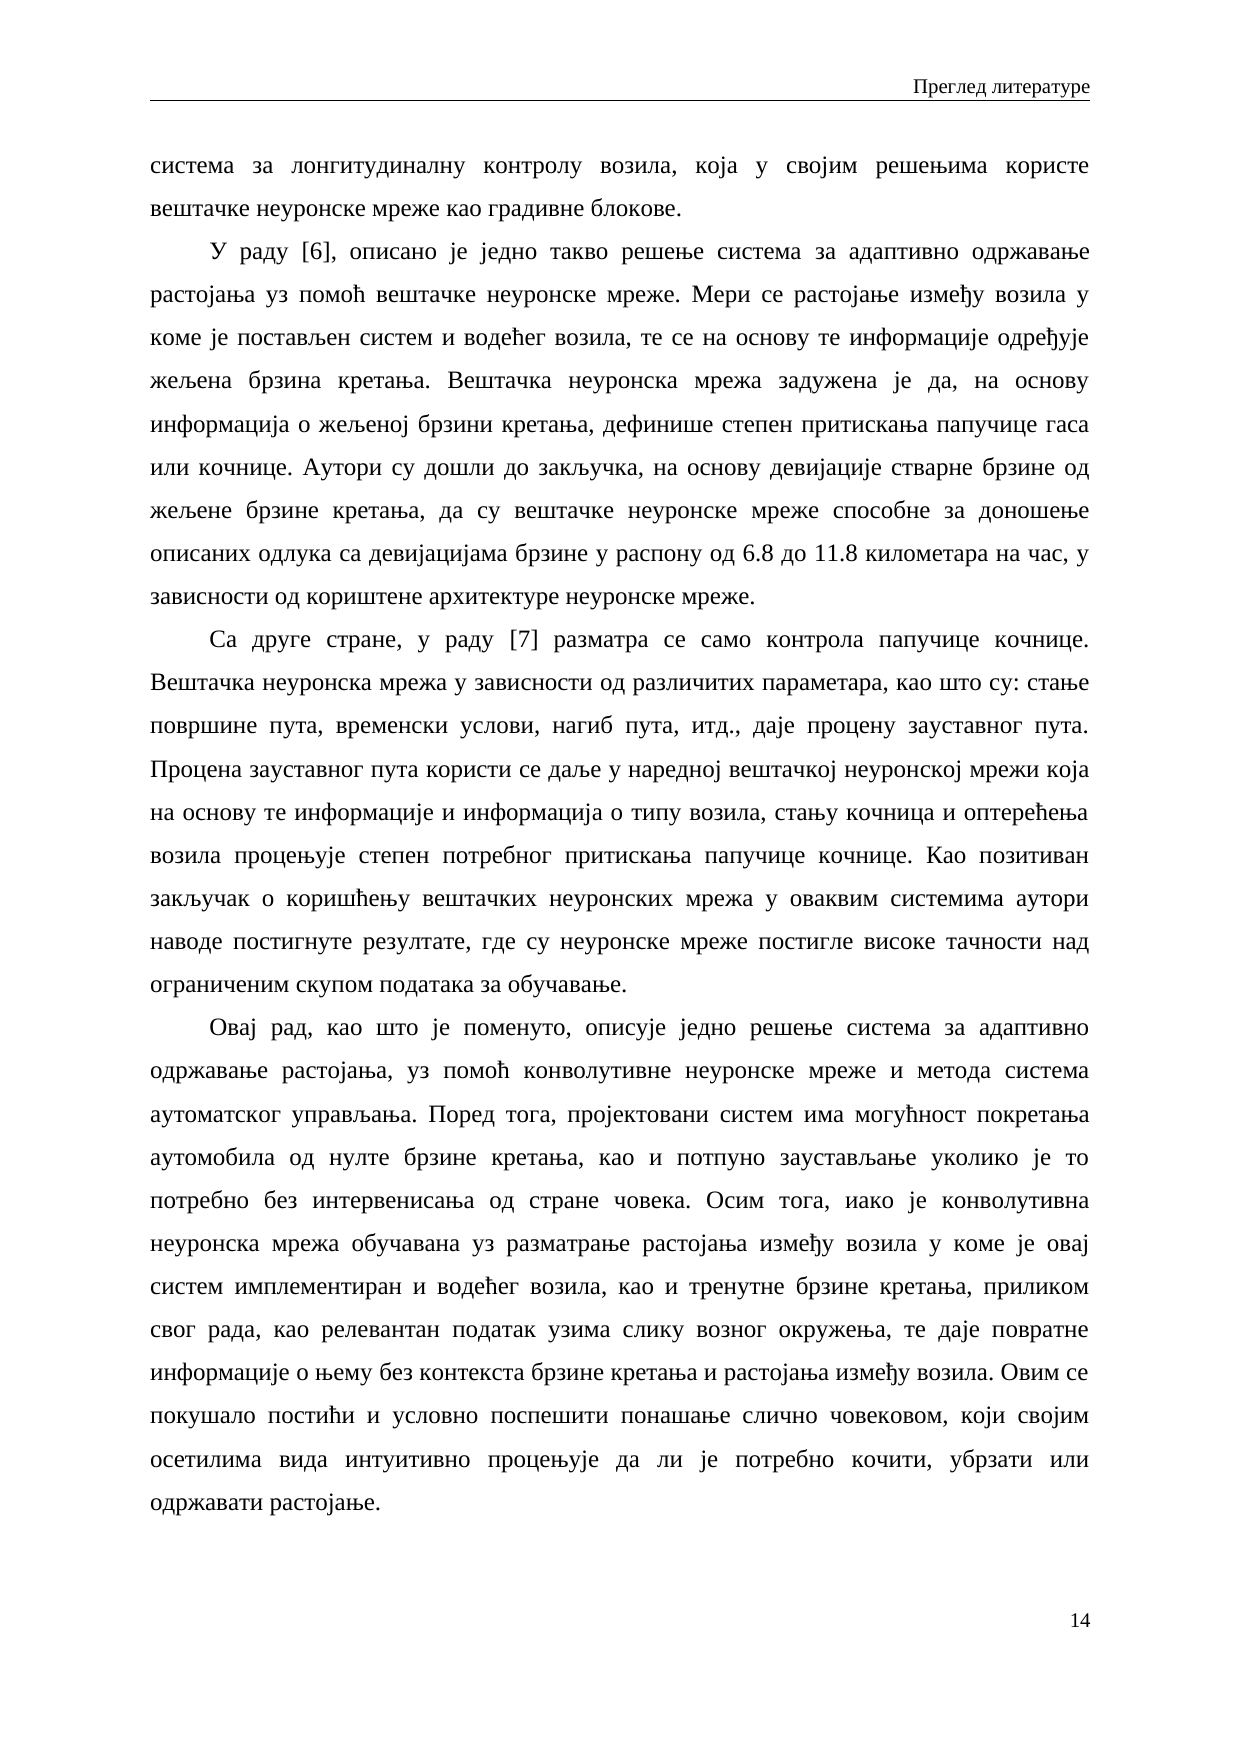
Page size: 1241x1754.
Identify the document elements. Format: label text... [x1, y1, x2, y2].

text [150, 150, 1090, 222]
text У раду , описано је једно такво решење система за адаптивно одржавање растојања уз помоћ вештачке неуронске мреже. Мери се растојање између возила у коме је постављен систем и водећег возила, те се на основу те информације одређује жељена брзина кретања. Вештачка неуронска мрежа задужена је да, на основу информација о жељеној брзини кретања, дефинише степен притискања папучице гаса или кочнице. Аутори су дошли до закључка, на основу девијације стварне брзине од жељене брзине кретања, да су вештачке неуронске мреже способне за доношење описаних одлука са девијацијама брзине у распону од 6.8 до 11.8 километара на час, у зависности од кориштене архитектуре неуронске мреже. [150, 236, 1090, 610]
text Овај рад, као што је поменуто, описује једно решење система за адаптивно одржавање растојања, уз помоћ конволутивне неуронске мреже и метода система аутоматског управљања. Поред тога, пројектовани систем има могућност покретања аутомобила од нулте брзине кретања, као и потпуно заустављање уколико је то потребно без интервенисања од стране човека. Осим тога, иако је конволутивна неуронска мрежа обучавана уз разматрање растојања између возила у коме је овај систем имплементиран и водећег возила, као и тренутне брзине кретања, приликом свог рада, као релевантан податак узима слику возног окружења, те даје повратне информације о њему без контекста брзине кретања и растојања између возила. Овим се покушало постићи и условно поспешити понашање слично човековом, који својим осетилима вида интуитивно процењује да ли је потребно кочити, убрзати или одржавати растојање. [150, 1012, 1090, 1516]
text Са друге стране, у раду разматра се само контрола папучице кочнице. Вештачка неуронска мрежа у зависности од различитих параметара, као што су: стање површине пута, временски услови, нагиб пута, итд., даје процену зауставног пута. Процена зауставног пута користи се даље у наредној вештачкој неуронској мрежи која на основу те информације и информација о типу возила, стању кочница и оптерећења возила процењује степен потребног притискања папучице кочнице. Као позитиван закључак о коришћењу вештачких неуронских мрежа у оваквим системима аутори наводе постигнуте резултате, где су неуронске мреже постигле високе тачности над ограниченим скупом података за обучавање. [150, 624, 1090, 998]
